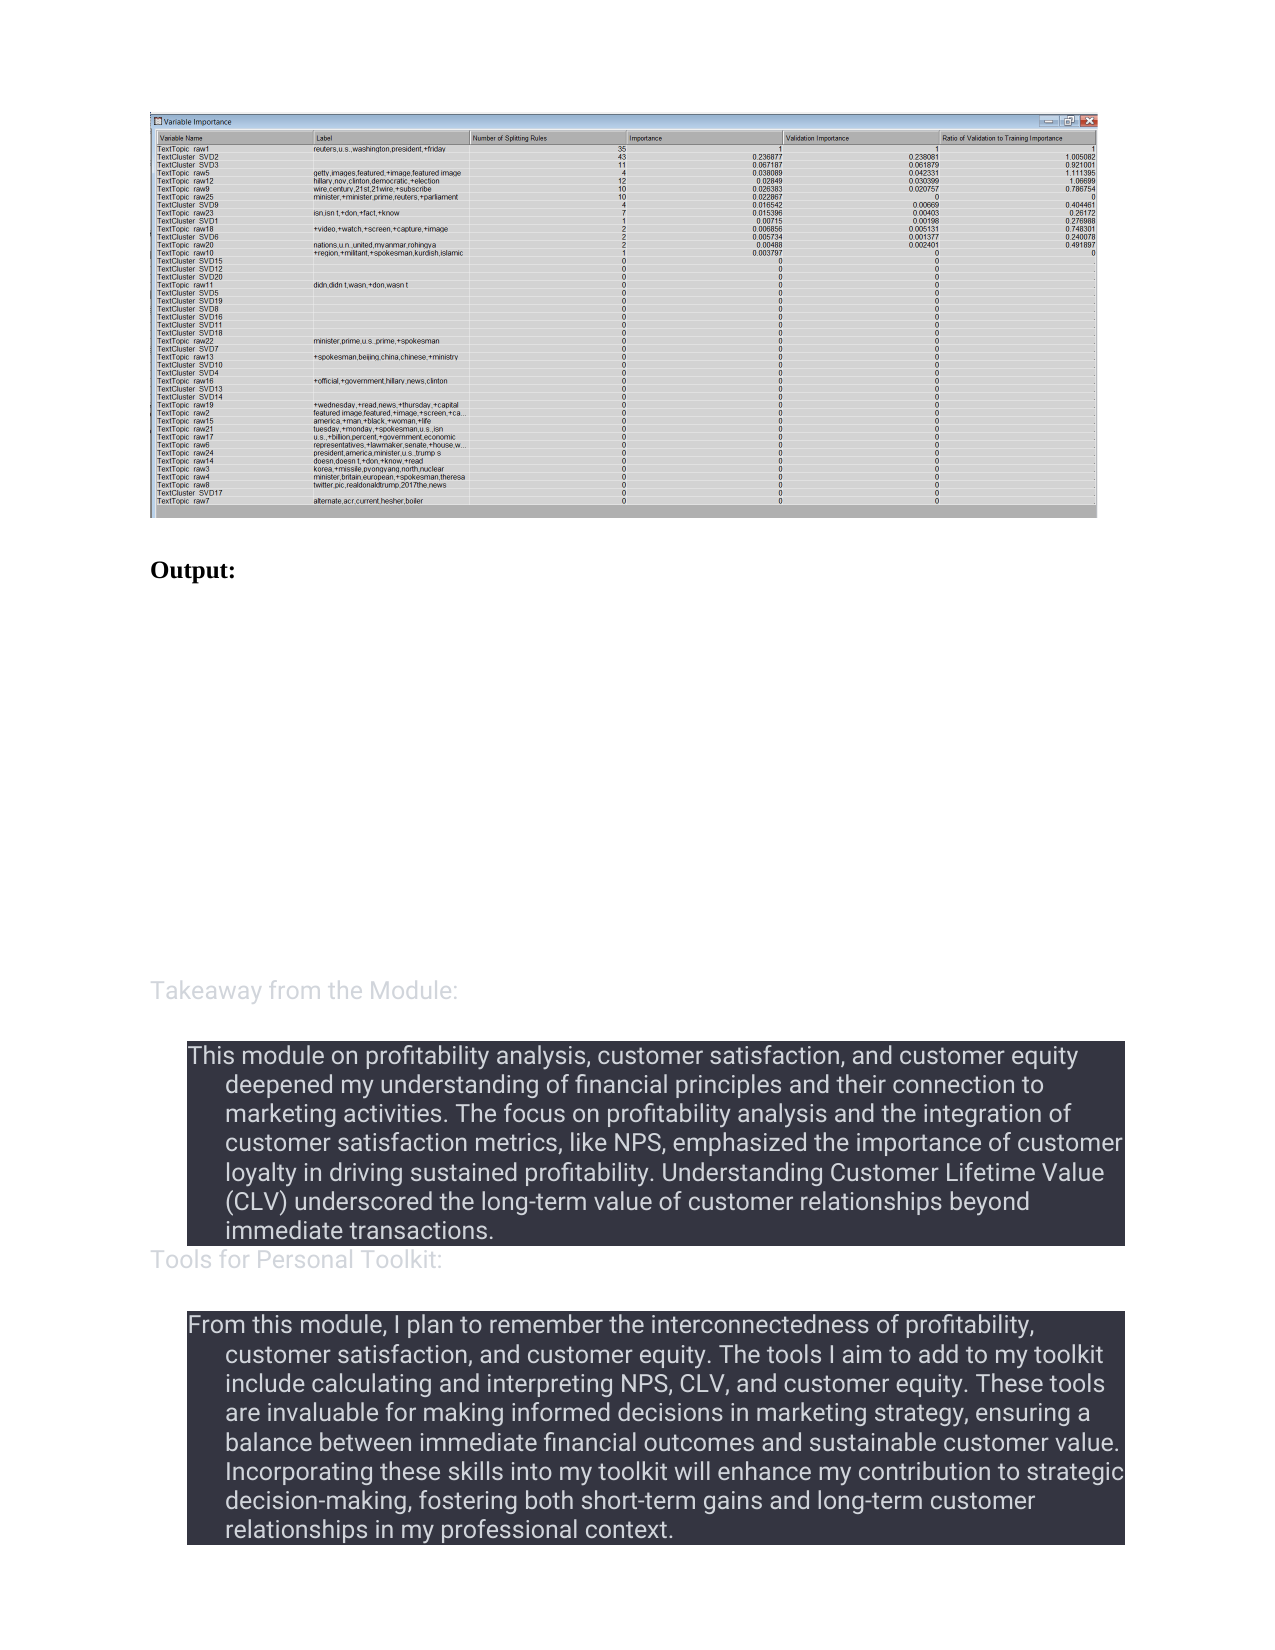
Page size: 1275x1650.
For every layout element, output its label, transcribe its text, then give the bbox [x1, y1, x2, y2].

text Output: [150, 555, 1125, 584]
picture [150, 112, 1098, 518]
